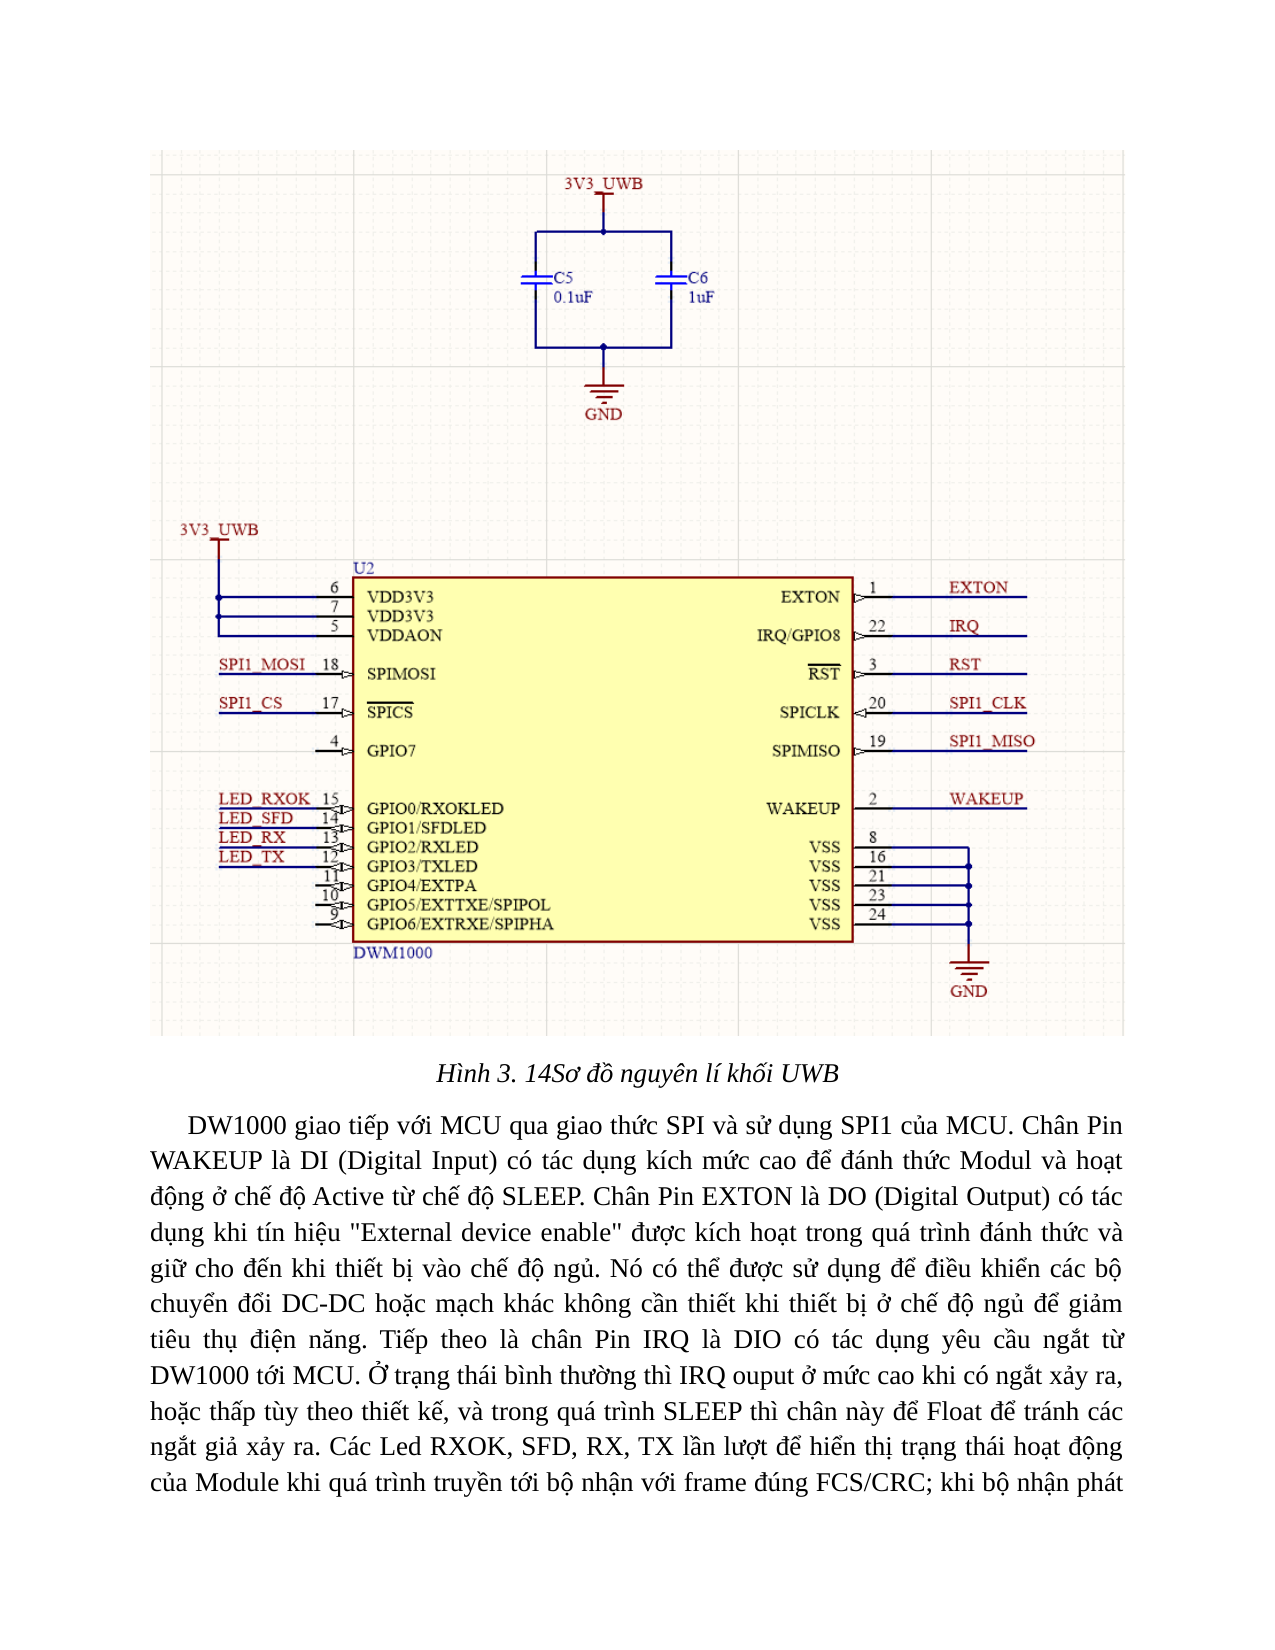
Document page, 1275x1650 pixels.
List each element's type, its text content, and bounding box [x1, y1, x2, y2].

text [150, 1109, 1125, 1497]
picture [150, 150, 1125, 1036]
text Hình 3. 14Sơ đồ nguyên lí khối UWB [150, 1057, 1125, 1088]
